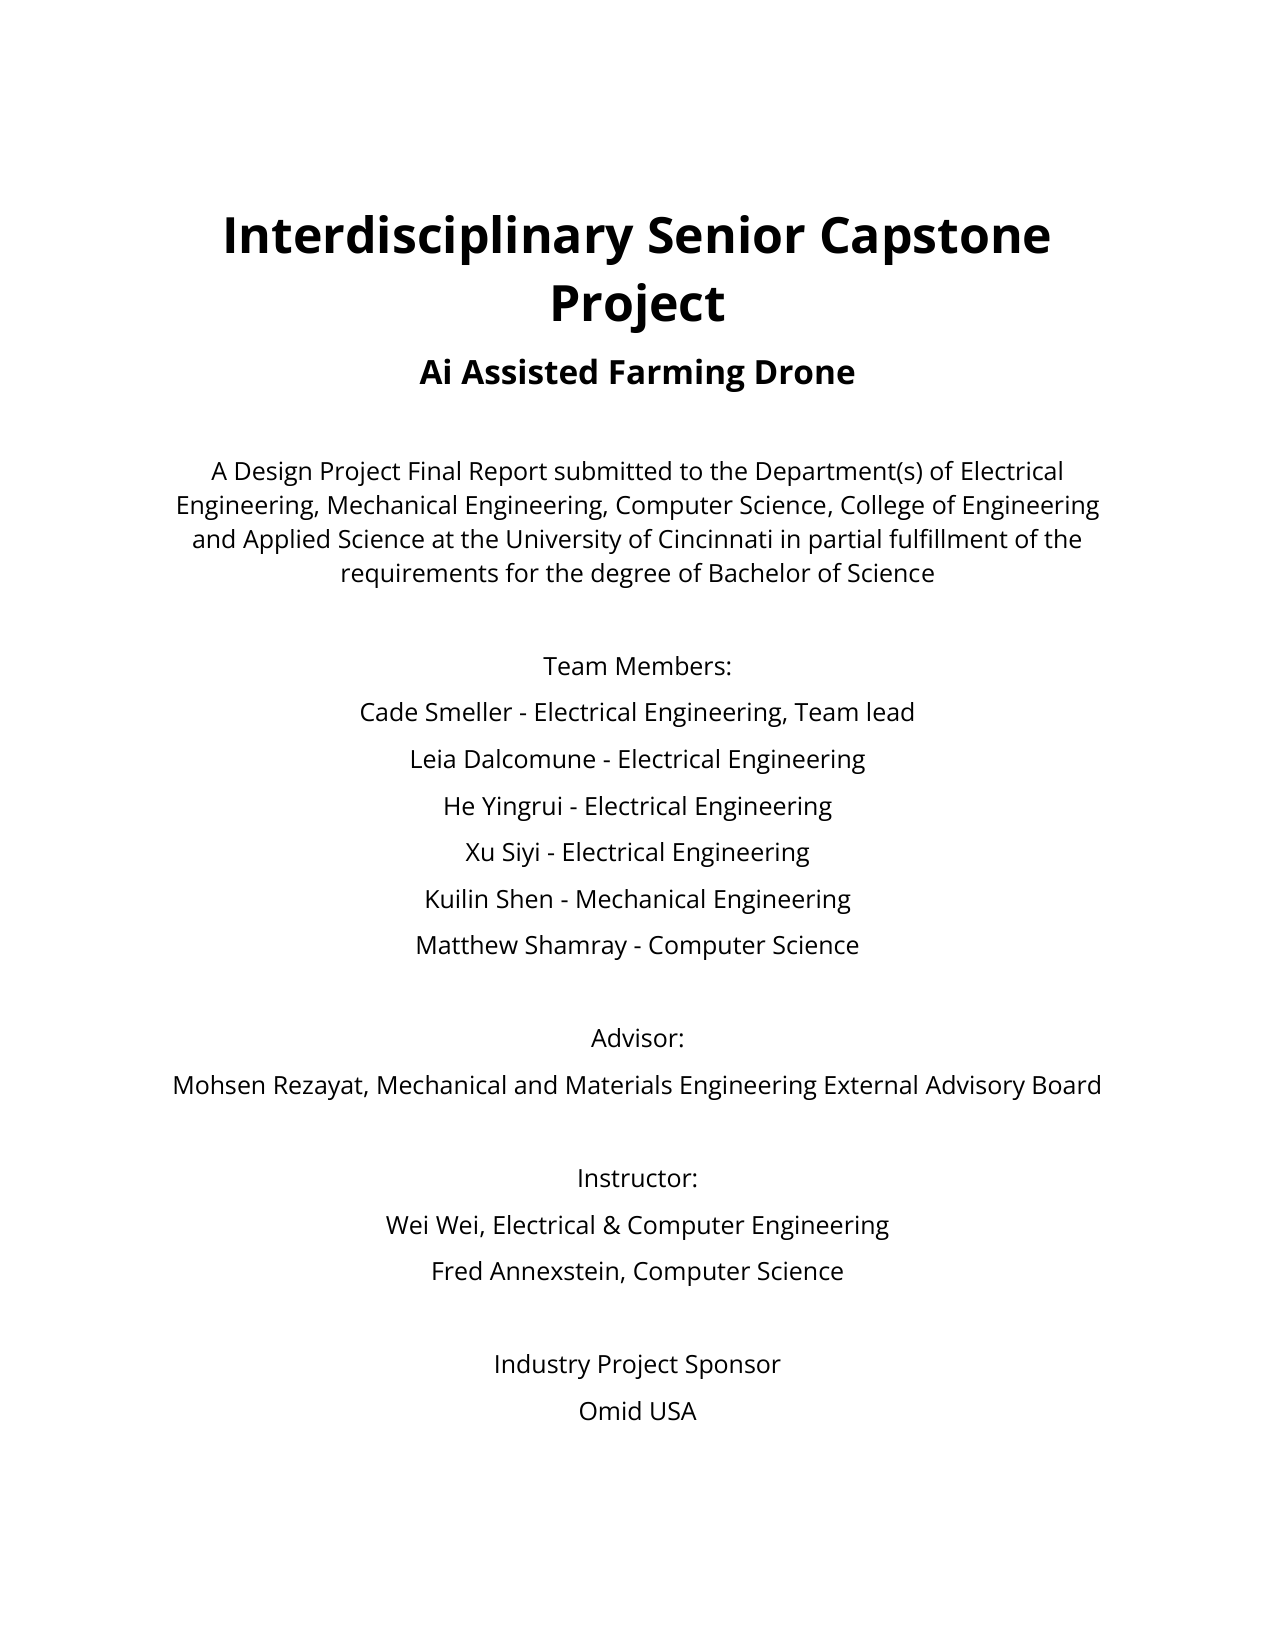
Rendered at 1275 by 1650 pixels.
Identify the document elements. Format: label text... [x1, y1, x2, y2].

text Matthew Shamray - Computer Science [150, 928, 1125, 962]
subtitle Interdisciplinary Senior Capstone Project [150, 200, 1125, 336]
text Leia Dalcomune - Electrical Engineering [150, 742, 1125, 776]
text Xu Siyi - Electrical Engineering [150, 835, 1125, 869]
text Fred Annexstein, Computer Science [150, 1254, 1125, 1288]
text Advisor: [150, 1021, 1125, 1055]
text Omid USA [150, 1393, 1125, 1428]
text Mohsen Rezayat, Mechanical and Materials Engineering External Advisory Board [150, 1068, 1125, 1102]
text Industry Project Sponsor [150, 1347, 1125, 1381]
text He Yingrui - Electrical Engineering [150, 788, 1125, 822]
text A Design Project Final Report submitted to the Department(s) of Electrical Engineering, Mechanical Engineering, Computer Science, College of Engineering and Applied Science at the University of Cincinnati in partial fulfillment of the requirements for the degree of Bachelor of Science [150, 453, 1125, 589]
text Wei Wei, Electrical & Computer Engineering [150, 1207, 1125, 1241]
text Team Members: [150, 648, 1125, 683]
text Kuilin Shen - Mechanical Engineering [150, 881, 1125, 915]
text Ai Assisted Farming Drone [150, 349, 1125, 394]
text Instructor: [150, 1161, 1125, 1195]
text Cade Smeller - Electrical Engineering, Team lead [150, 695, 1125, 729]
